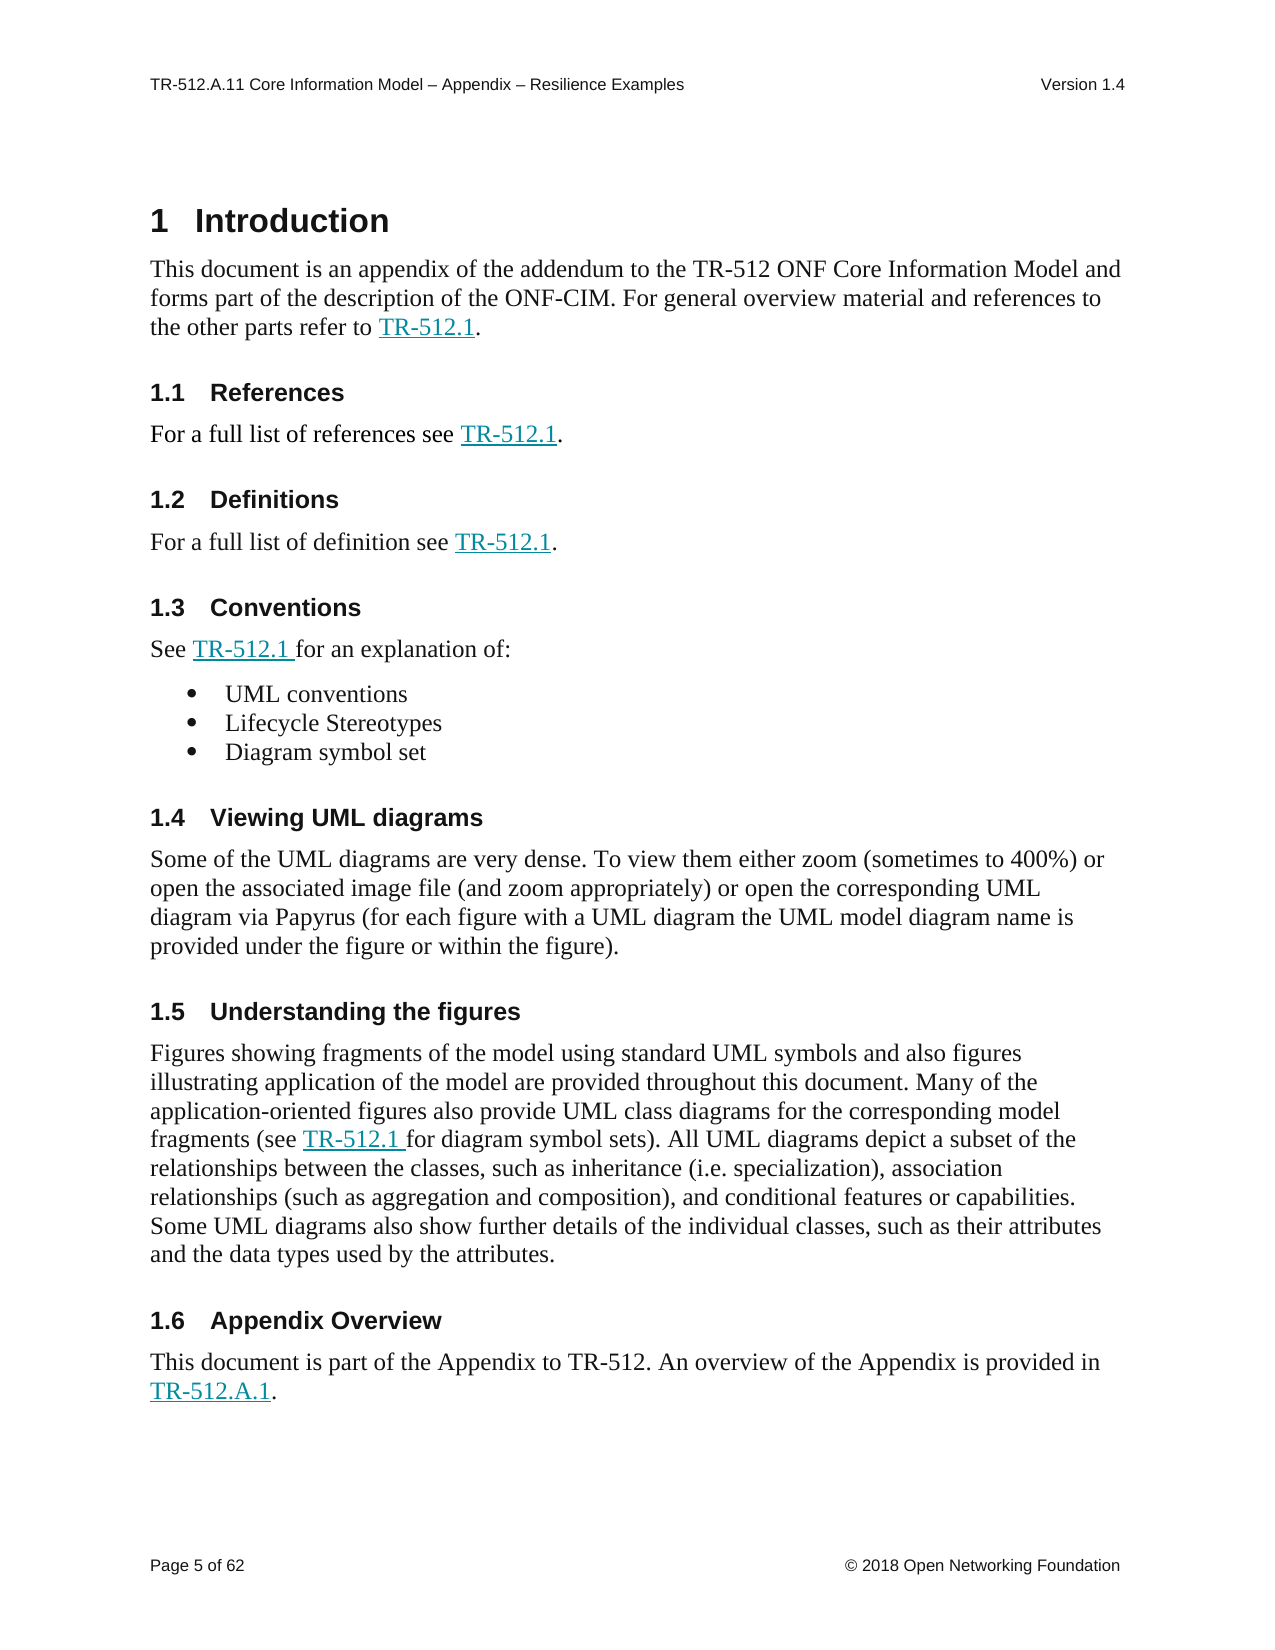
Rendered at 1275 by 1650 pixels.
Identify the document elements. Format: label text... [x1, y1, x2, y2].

subtitle Viewing UML diagrams [150, 803, 1125, 832]
subtitle Introduction [150, 196, 1125, 242]
subtitle Conventions [150, 593, 1125, 622]
list UML conventions [187, 679, 1125, 708]
list Lifecycle Stereotypes [187, 708, 1125, 737]
list Diagram symbol set [187, 737, 1125, 766]
subtitle References [150, 378, 1125, 407]
subtitle Appendix Overview [150, 1306, 1125, 1334]
subtitle Definitions [150, 485, 1125, 514]
text This document is an appendix of the addendum to the TR-512 ONF Core Information Model and forms part of the description of the ONF-CIM. For general overview material and references to the other parts refer to TR-512.1. [150, 254, 1125, 340]
text Figures showing fragments of the model using standard UML symbols and also figures illustrating application of the model are provided throughout this document. Many of the application-oriented figures also provide UML class diagrams for the corresponding model fragments (see TR-512.1 for diagram symbol sets). All UML diagrams depict a subset of the relationships between the classes, such as inheritance (i.e. specialization), association relationships (such as aggregation and composition), and conditional features or capabilities. Some UML diagrams also show further details of the individual classes, such as their attributes and the data types used by the attributes. [150, 1038, 1125, 1268]
text Some of the UML diagrams are very dense. To view them either zoom (sometimes to 400%) or open the associated image file (and zoom appropriately) or open the corresponding UML diagram via Papyrus (for each figure with a UML diagram the UML model diagram name is provided under the figure or within the figure). [150, 844, 1125, 959]
text For a full list of references see TR-512.1. [150, 419, 1125, 448]
text This document is part of the Appendix to TR-512. An overview of the Appendix is provided in TR-512.A.1. [150, 1347, 1125, 1404]
text See TR-512.1 for an explanation of: [150, 634, 1125, 663]
text For a full list of definition see TR-512.1. [150, 527, 1125, 555]
subtitle Understanding the figures [150, 997, 1125, 1026]
